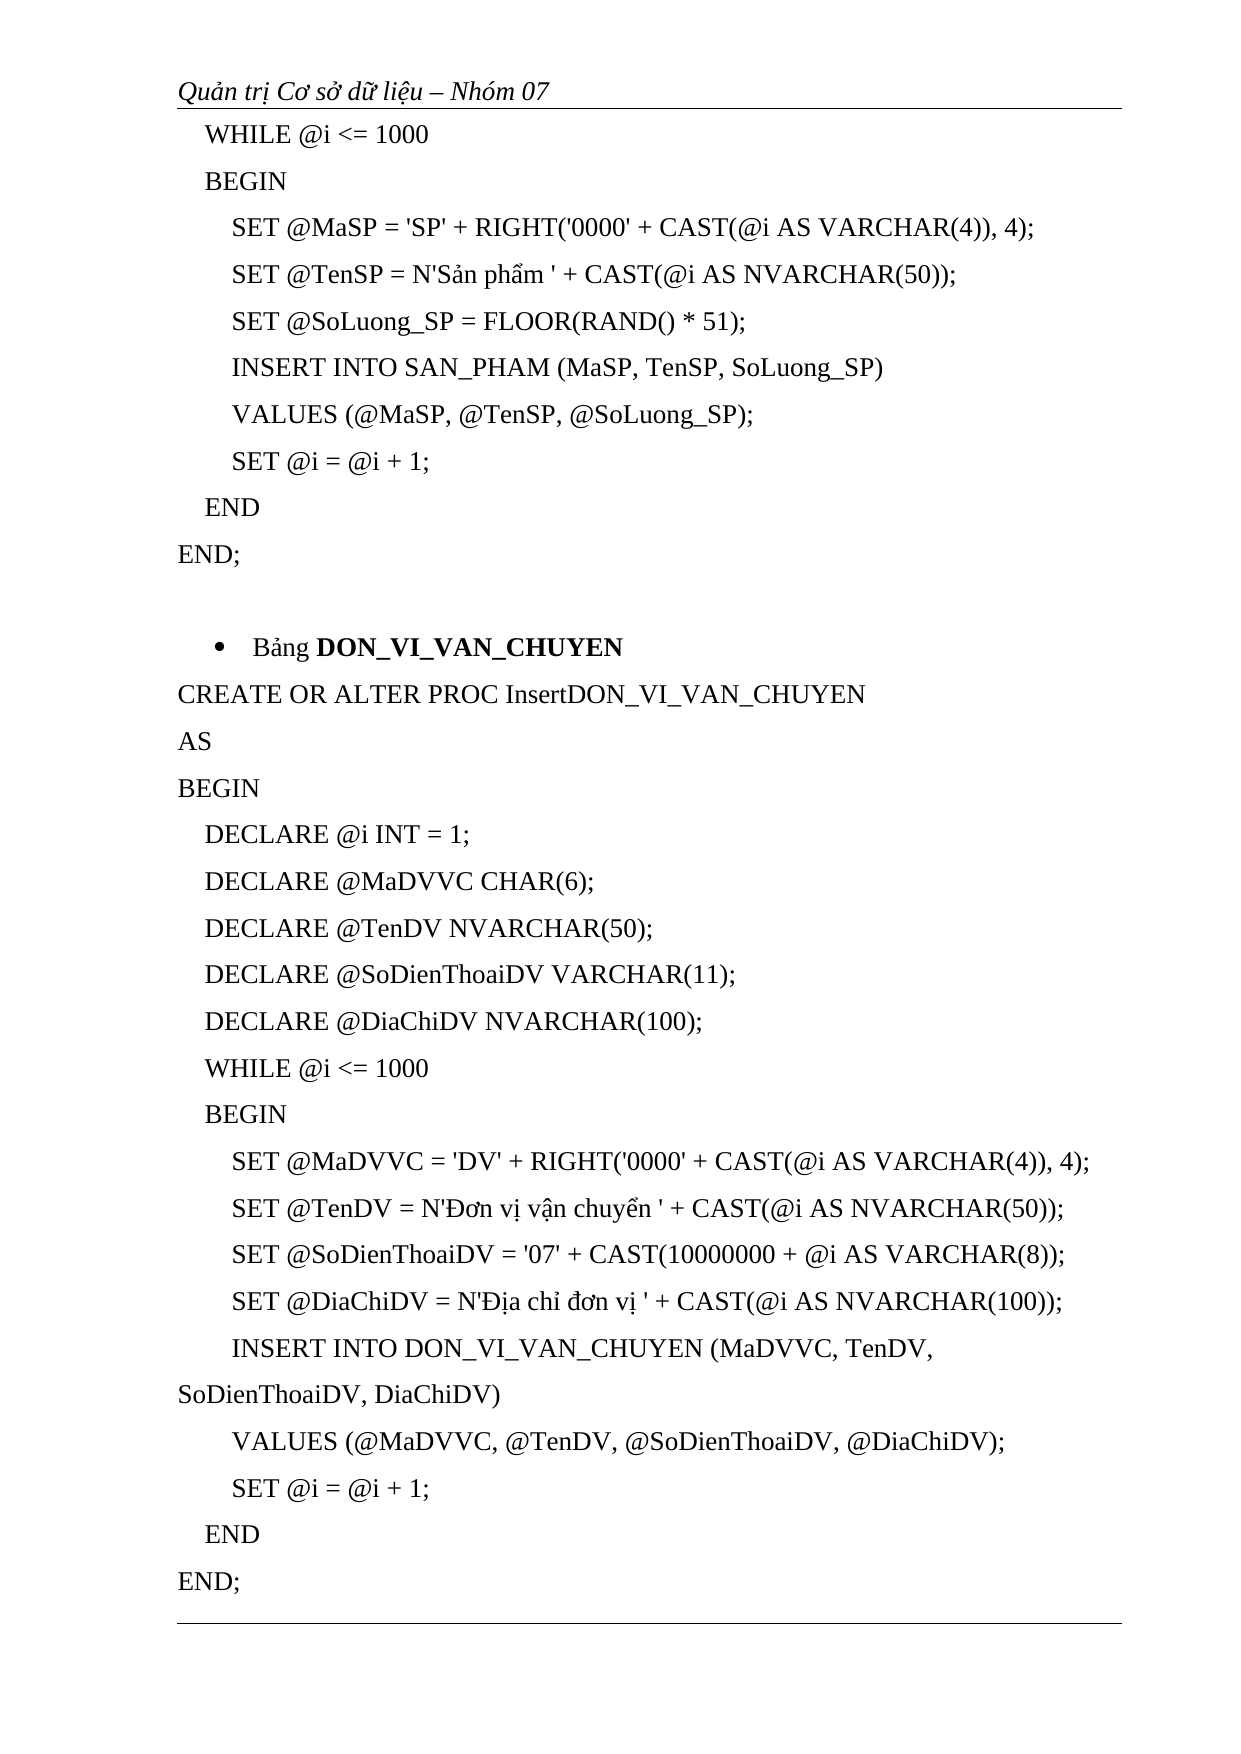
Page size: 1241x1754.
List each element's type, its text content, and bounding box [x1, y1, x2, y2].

text DECLARE @MaDVVC CHAR(6); [177, 865, 1122, 896]
list Bảng DON_VI_VAN_CHUYEN [215, 631, 1122, 663]
text WHILE @i <= 1000 [177, 118, 1122, 149]
text SET @TenSP = N'Sản phẩm ' + CAST(@i AS NVARCHAR(50)); [177, 258, 1122, 289]
text AS [177, 725, 1122, 756]
text BEGIN [177, 165, 1122, 196]
text BEGIN [177, 772, 1122, 803]
text BEGIN [177, 1098, 1122, 1129]
text VALUES (@MaDVVC, @TenDV, @SoDienThoaiDV, @DiaChiDV); [177, 1425, 1122, 1456]
text SET @TenDV = N'Đơn vị vận chuyển ' + CAST(@i AS NVARCHAR(50)); [177, 1192, 1122, 1223]
text SET @DiaChiDV = N'Địa chỉ đơn vị ' + CAST(@i AS NVARCHAR(100)); [177, 1285, 1122, 1316]
text DECLARE @i INT = 1; [177, 818, 1122, 849]
text SET @i = @i + 1; [177, 1472, 1122, 1503]
text DECLARE @SoDienThoaiDV VARCHAR(11); [177, 958, 1122, 989]
text SET @i = @i + 1; [177, 445, 1122, 476]
text INSERT INTO DON_VI_VAN_CHUYEN (MaDVVC, TenDV, SoDienThoaiDV, DiaChiDV) [177, 1332, 1122, 1409]
text VALUES (@MaSP, @TenSP, @SoLuong_SP); [177, 398, 1122, 429]
text SET @MaDVVC = 'DV' + RIGHT('0000' + CAST(@i AS VARCHAR(4)), 4); [177, 1145, 1122, 1176]
text INSERT INTO SAN_PHAM (MaSP, TenSP, SoLuong_SP) [177, 351, 1122, 383]
text SET @MaSP = 'SP' + RIGHT('0000' + CAST(@i AS VARCHAR(4)), 4); [177, 211, 1122, 243]
text END [177, 491, 1122, 523]
text END; [177, 1565, 1122, 1596]
text DECLARE @TenDV NVARCHAR(50); [177, 912, 1122, 943]
text END; [177, 538, 1122, 569]
text CREATE OR ALTER PROC InsertDON_VI_VAN_CHUYEN [177, 678, 1122, 709]
text DECLARE @DiaChiDV NVARCHAR(100); [177, 1005, 1122, 1036]
text WHILE @i <= 1000 [177, 1052, 1122, 1083]
text SET @SoDienThoaiDV = '07' + CAST(10000000 + @i AS VARCHAR(8)); [177, 1238, 1122, 1269]
text SET @SoLuong_SP = FLOOR(RAND() * 51); [177, 305, 1122, 336]
text END [177, 1518, 1122, 1549]
